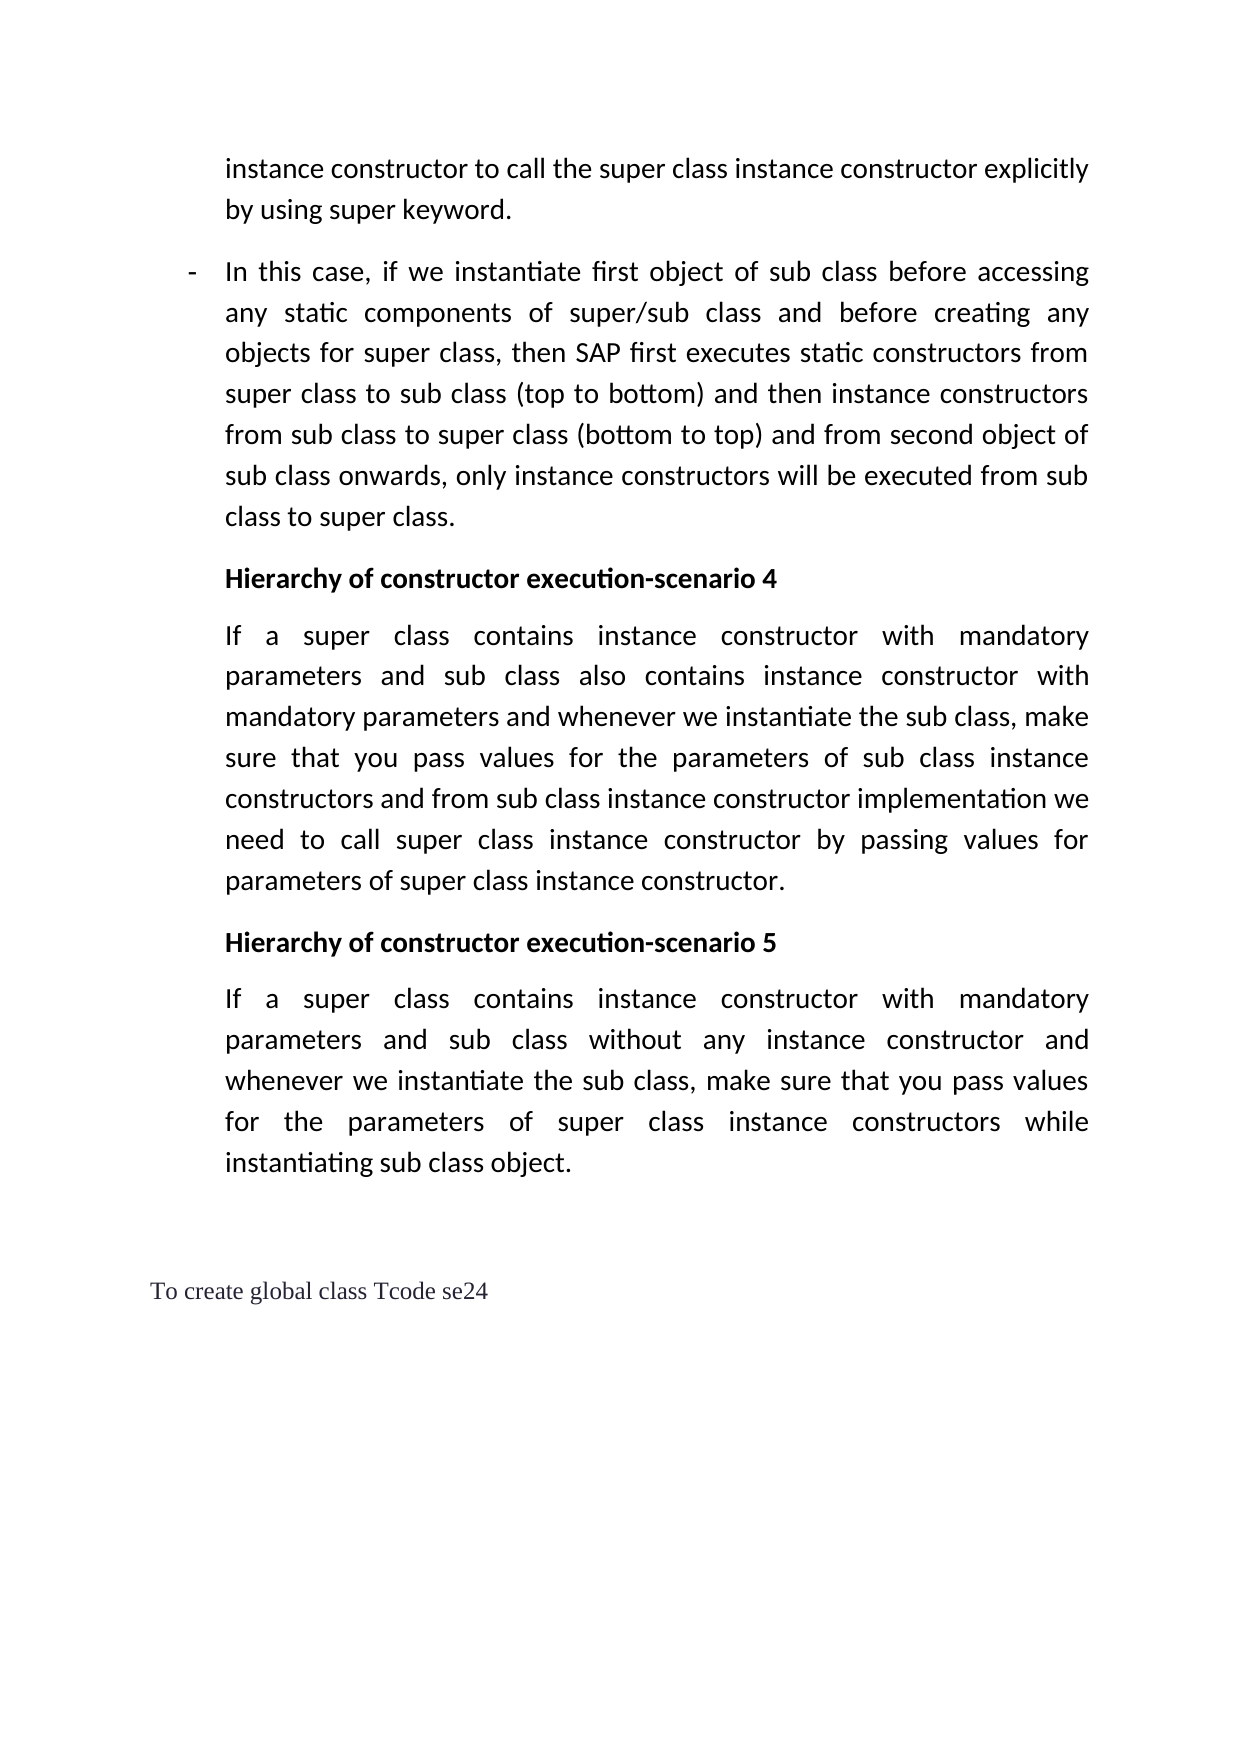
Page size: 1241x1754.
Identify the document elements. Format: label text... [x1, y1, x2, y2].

list In this case, if we instantiate first object of sub class before accessing any static components of super/sub class and before creating any objects for super class, then SAP first executes static constructors from super class to sub class (top to bottom) and then instance constructors from sub class to super class (bottom to top) and from second object of sub class onwards, only instance constructors will be executed from sub class to super class. [187, 253, 1090, 534]
text Hierarchy of constructor execution-scenario 5 [225, 924, 1090, 959]
text Hierarchy of constructor execution-scenario 4 [225, 560, 1090, 596]
text If a super class contains instance constructor with mandatory parameters and sub class without any instance constructor and whenever we instantiate the sub class, make sure that you pass values for the parameters of super class instance constructors while instantiating sub class object. [225, 980, 1090, 1180]
text If a super class contains instance constructor with mandatory parameters and sub class also contains instance constructor with mandatory parameters and whenever we instantiate the sub class, make sure that you pass values for the parameters of sub class instance constructors and from sub class instance constructor implementation we need to call super class instance constructor by passing values for parameters of super class instance constructor. [225, 617, 1090, 898]
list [187, 150, 1090, 227]
text To create global class Tcode se24 [150, 1276, 1084, 1305]
